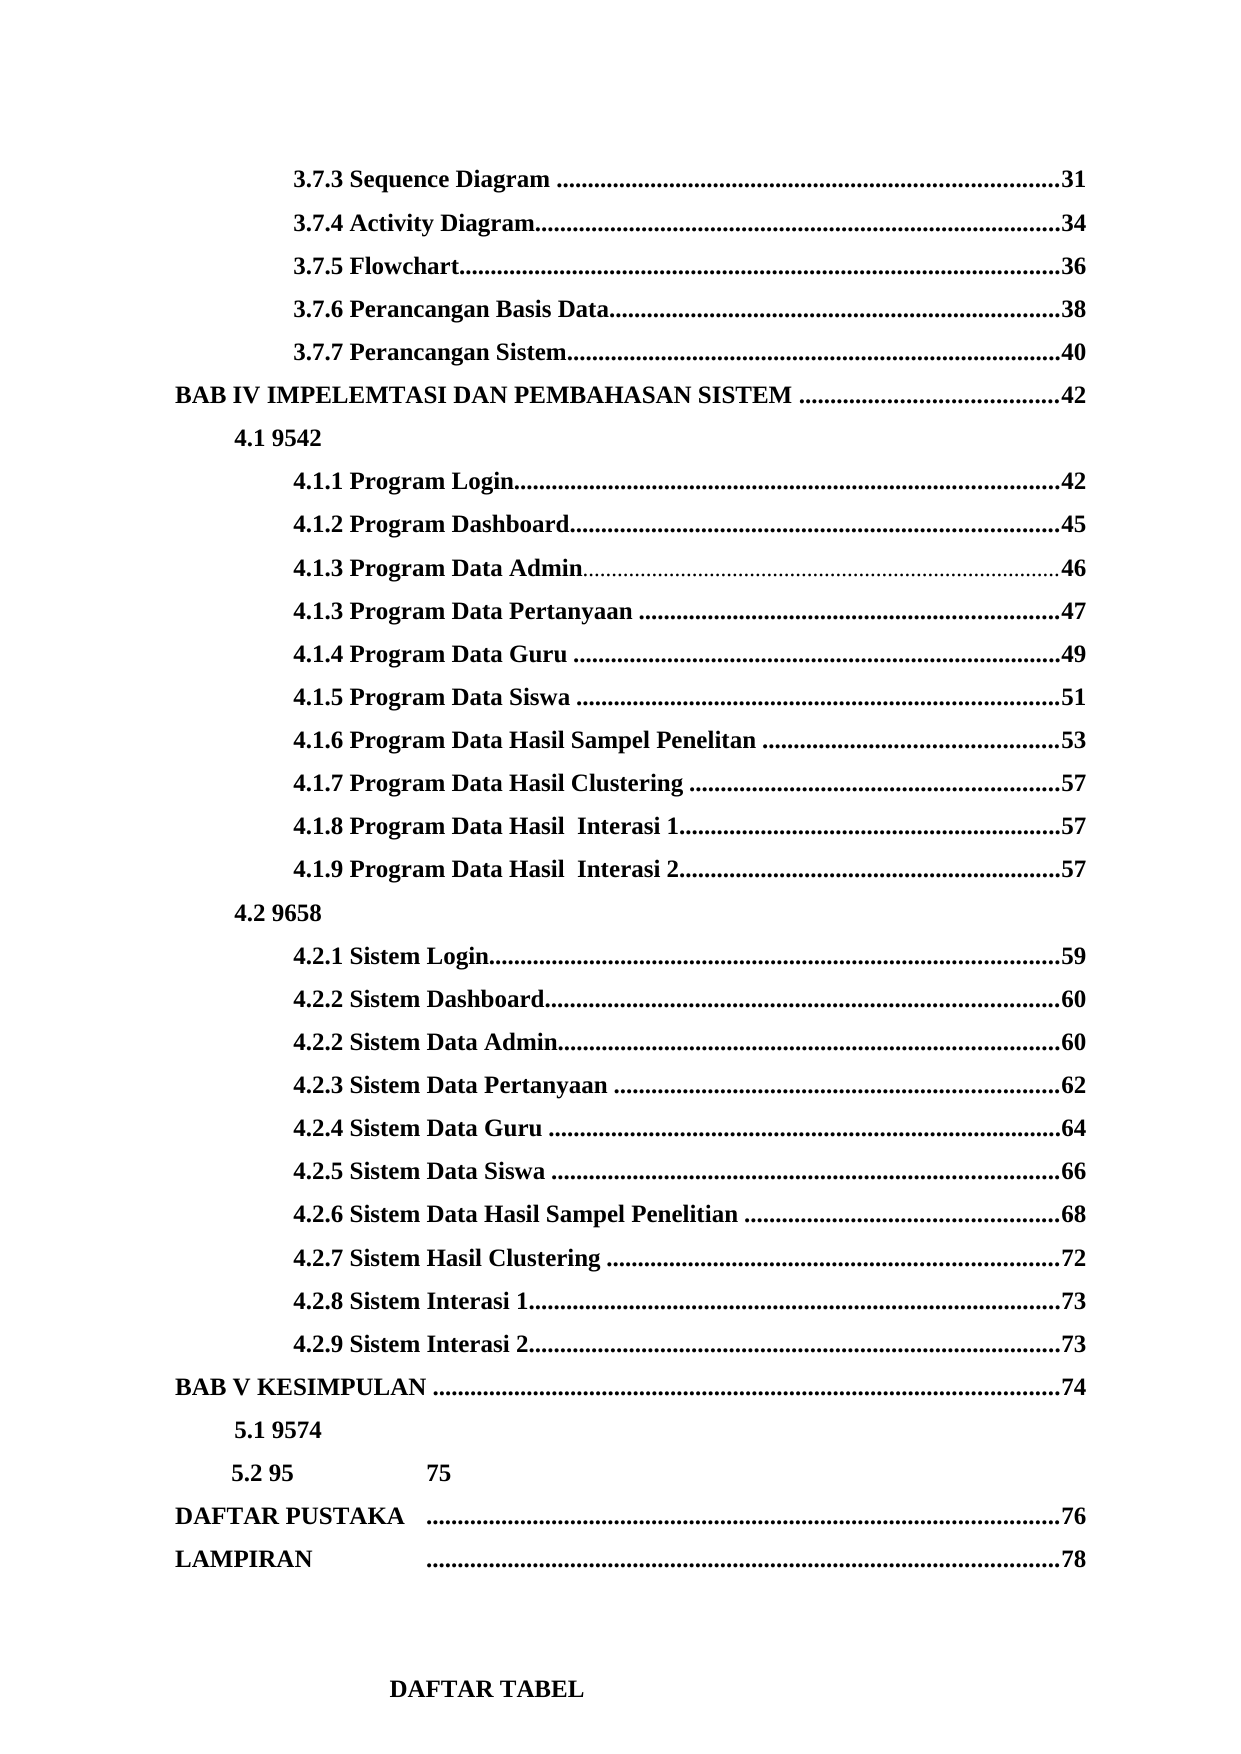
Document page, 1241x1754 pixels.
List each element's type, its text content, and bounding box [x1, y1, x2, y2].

text 4.1.7 Program Data Hasil Clustering 57 [131, 768, 1090, 797]
text 4.2.2 Sistem Data Admin 60 [131, 1027, 1090, 1056]
text 4.1 Implementasi Program Sistem 42 [175, 423, 1090, 452]
text 3.7.6 Perancangan Basis Data 38 [131, 294, 1090, 323]
text 5.2 Saran 75 [175, 1458, 1090, 1487]
text 4.1.9 Program Data Hasil Interasi 2 57 [131, 854, 1090, 883]
text 4.1.3 Program Data Admin 46 [131, 553, 1090, 581]
text BAB V KESIMPULAN 74 [175, 1372, 1090, 1401]
text 4.2.4 Sistem Data Guru 64 [131, 1113, 1090, 1142]
text 3.7.4 Activity Diagram 34 [175, 208, 1090, 236]
subtitle DAFTAR TABEL [378, 1674, 956, 1703]
text 4.2.6 Sistem Data Hasil Sampel Penelitian 68 [131, 1199, 1090, 1228]
text 3.7.7 Perancangan Sistem 40 [131, 337, 1090, 366]
text 3.7.5 Flowchart 36 [131, 251, 1090, 279]
text 4.2.7 Sistem Hasil Clustering 72 [175, 1243, 1090, 1271]
text 4.2.1 Sistem Login 59 [131, 941, 1090, 969]
text 4.1.2 Program Dashboard 45 [131, 509, 1090, 538]
text 5.1 Hasil Kesimpulan 74 [175, 1415, 1090, 1444]
text LAMPIRAN 78 [131, 1544, 1090, 1573]
text 4.1.1 Program Login 42 [131, 466, 1090, 495]
text 4.1.3 Program Data Pertanyaan 47 [131, 596, 1090, 624]
text 4.2.2 Sistem Dashboard 60 [131, 984, 1090, 1013]
text 4.2.5 Sistem Data Siswa 66 [131, 1156, 1090, 1185]
text 3.7.3 Sequence Diagram 31 [175, 164, 1090, 193]
text 4.2.8 Sistem Interasi 1 73 [131, 1286, 1090, 1314]
text BAB IV IMPELEMTASI DAN PEMBAHASAN SISTEM 42 [175, 380, 1090, 409]
text 4.2.9 Sistem Interasi 2 73 [131, 1329, 1090, 1358]
text 4.2 Pembahasan Sistem 58 [175, 898, 1090, 926]
text 4.1.4 Program Data Guru 49 [131, 639, 1090, 668]
text 4.1.6 Program Data Hasil Sampel Penelitan 53 [131, 725, 1090, 754]
text DAFTAR PUSTAKA 76 [131, 1501, 1090, 1530]
text 4.1.5 Program Data Siswa 51 [131, 682, 1090, 711]
text 4.1.8 Program Data Hasil Interasi 1 57 [131, 811, 1090, 840]
text 4.2.3 Sistem Data Pertanyaan 62 [131, 1070, 1090, 1099]
